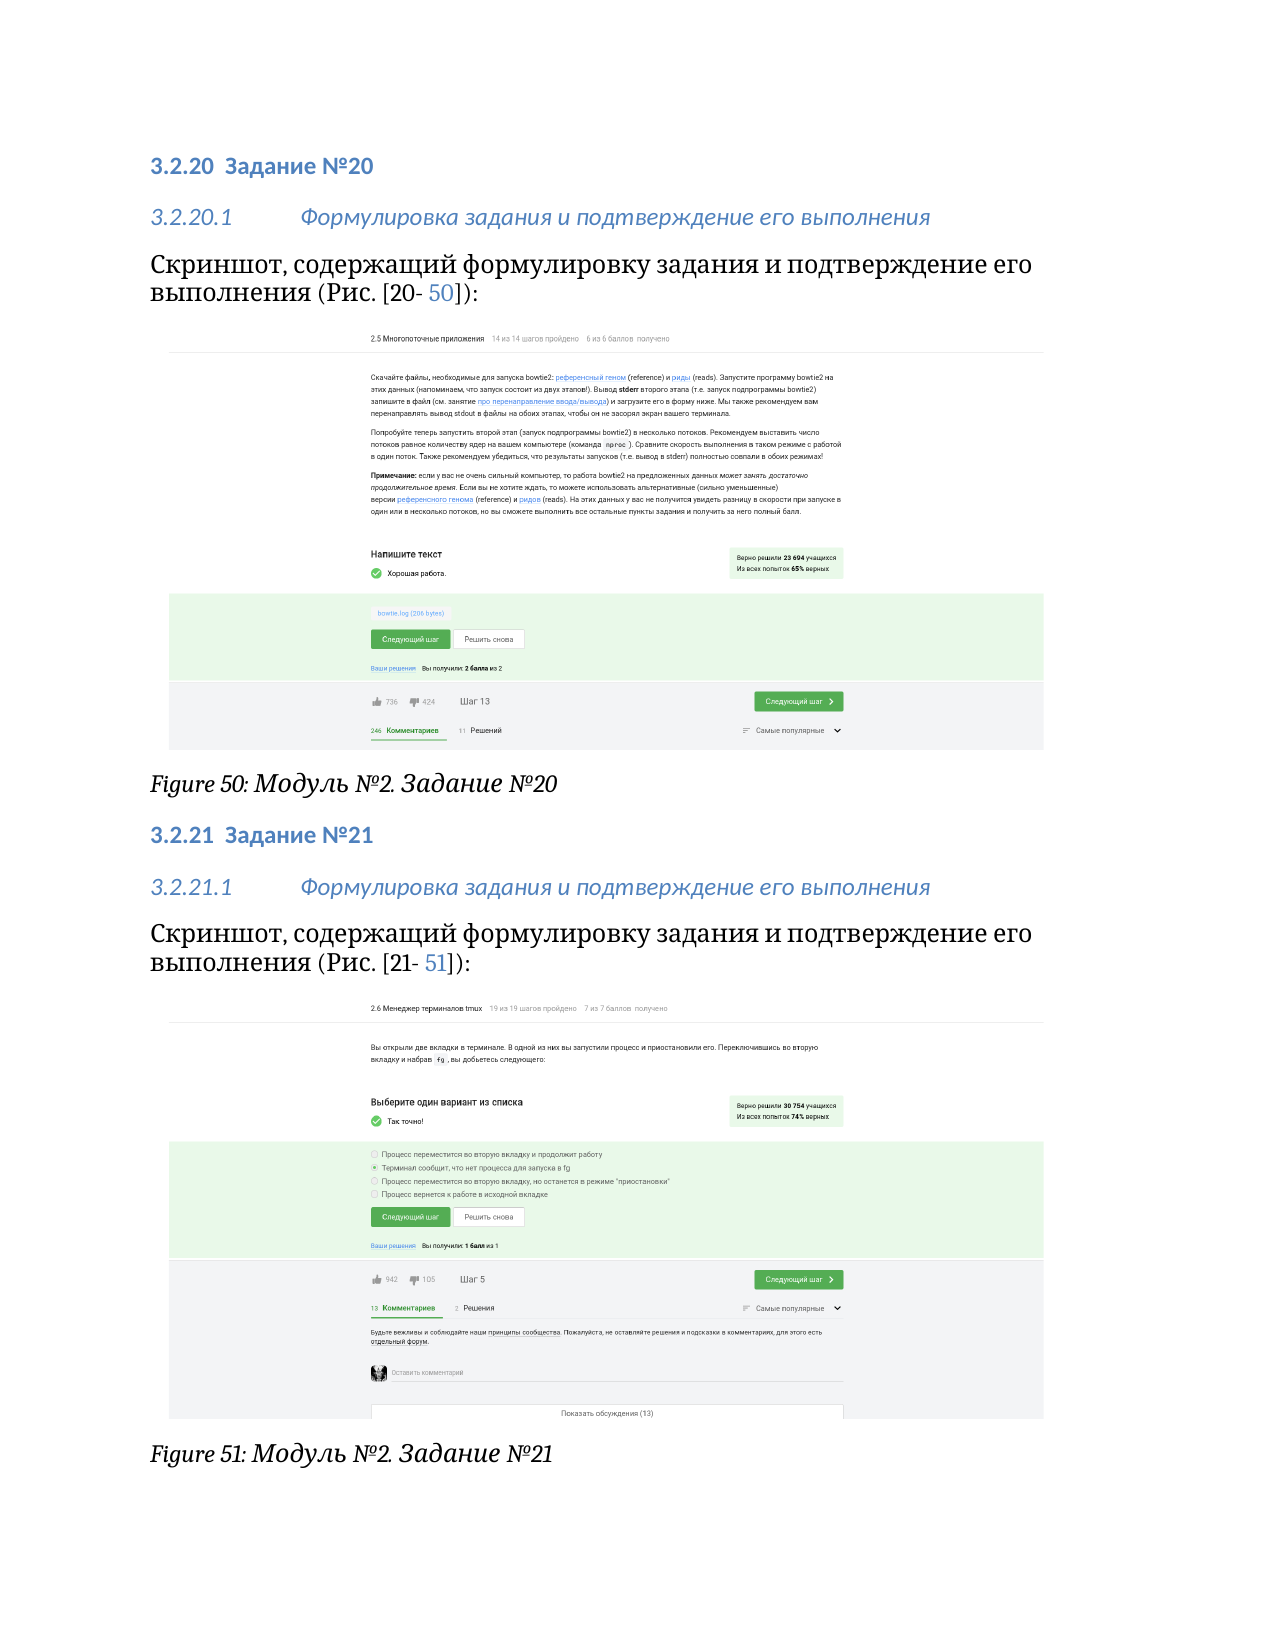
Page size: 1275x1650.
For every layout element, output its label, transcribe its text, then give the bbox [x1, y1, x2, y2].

text Figure 51: Модуль №2. Задание №21 [150, 1439, 1125, 1468]
subtitle 3.2.21 Задание №21 [150, 819, 1125, 850]
picture [168, 996, 1044, 1419]
text Скриншот, содержащий формулировку задания и подтверждение его выполнения (Рис. [21- 51]): [150, 920, 1125, 978]
subtitle 3.2.20.1 Формулировка задания и подтверждение его выполнения [150, 201, 1125, 232]
picture [168, 326, 1044, 750]
subtitle 3.2.20 Задание №20 [150, 150, 1125, 181]
text Figure 50: Модуль №2. Задание №20 [150, 770, 1125, 799]
text Скриншот, содержащий формулировку задания и подтверждение его выполнения (Рис. [20- 50]): [150, 251, 1125, 308]
subtitle 3.2.21.1 Формулировка задания и подтверждение его выполнения [150, 871, 1125, 901]
